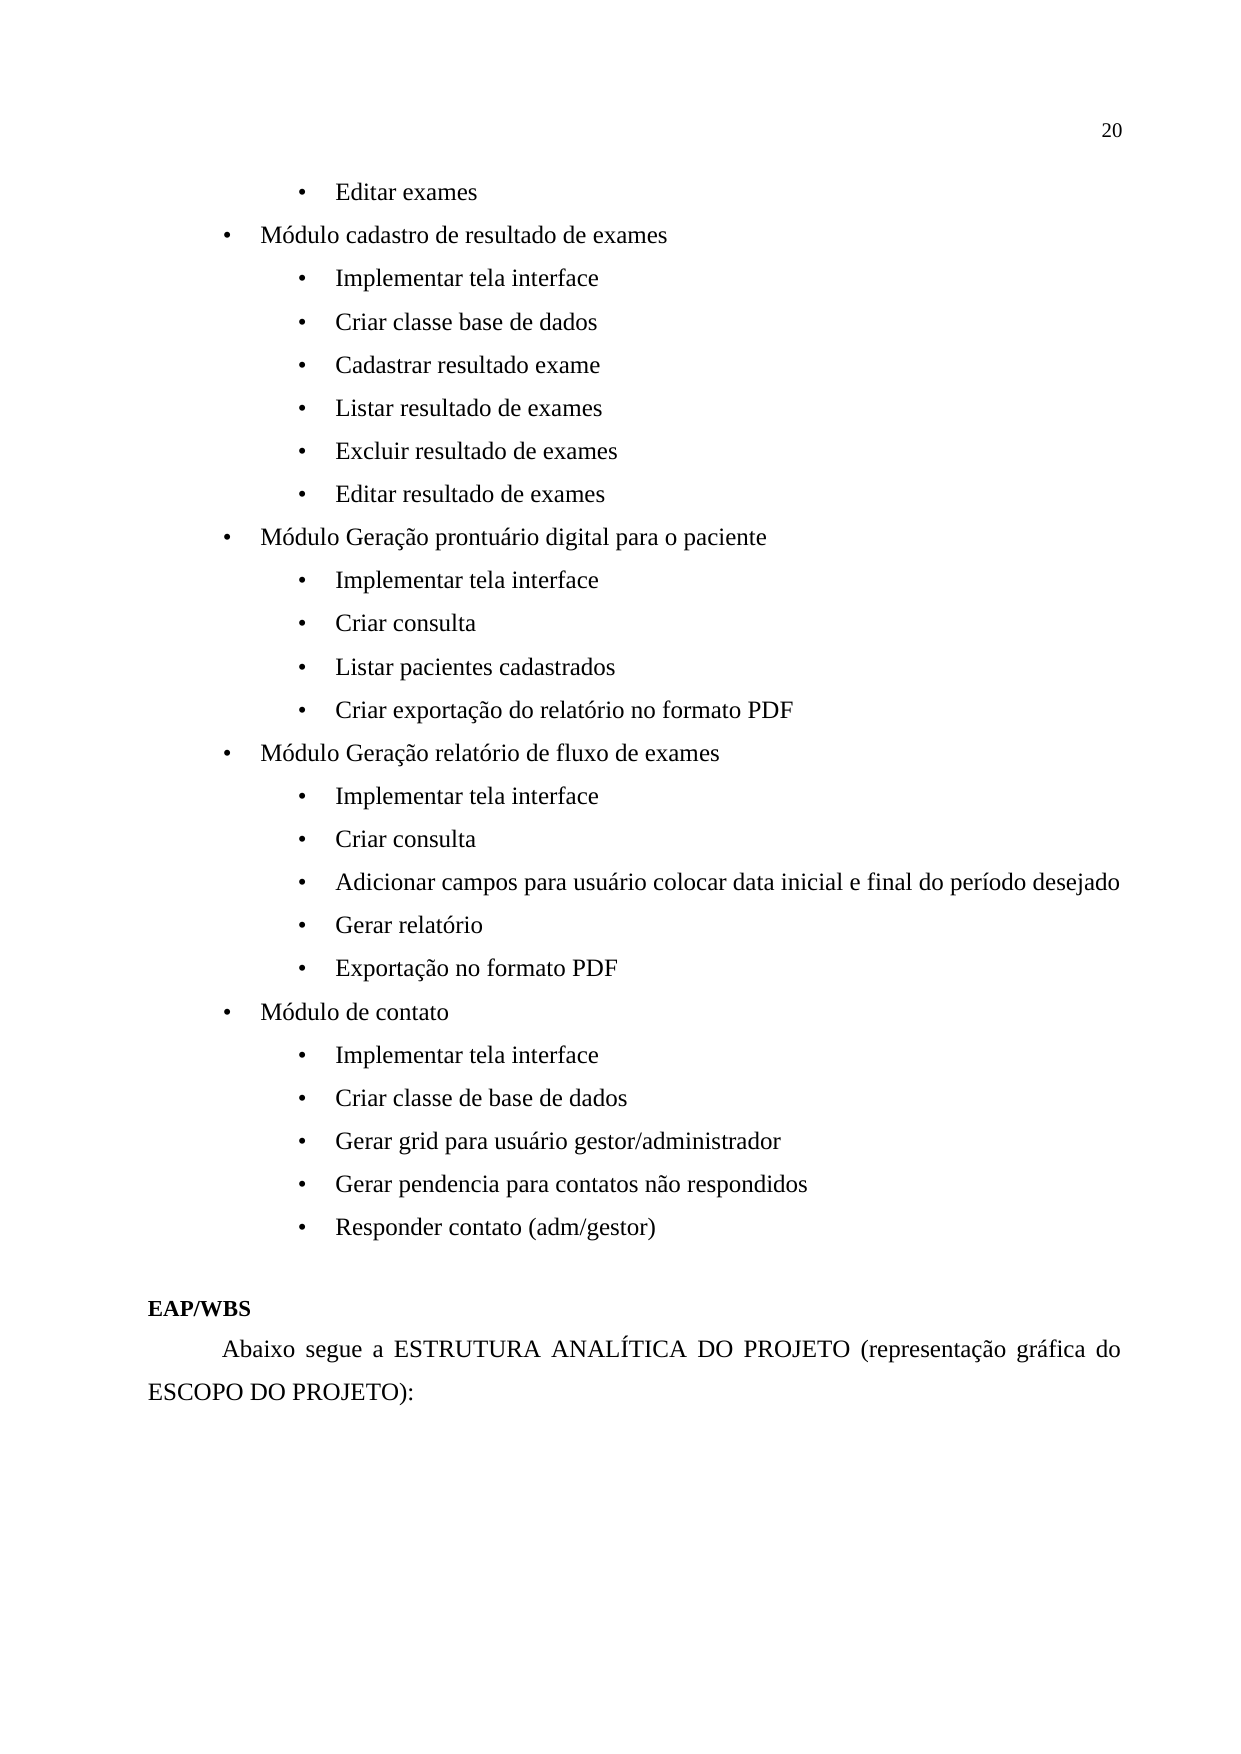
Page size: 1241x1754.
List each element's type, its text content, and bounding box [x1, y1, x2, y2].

list Criar exportação do relatório no formato PDF [298, 695, 1122, 723]
list Criar consulta [298, 824, 1122, 853]
list Excluir resultado de exames [298, 436, 1122, 465]
list Módulo Geração prontuário digital para o paciente [223, 522, 1122, 551]
list Implementar tela interface [298, 781, 1122, 810]
list Gerar pendencia para contatos não respondidos [298, 1169, 1122, 1198]
list Listar pacientes cadastrados [298, 652, 1122, 680]
list Criar classe base de dados [298, 307, 1122, 335]
list Módulo de contato [223, 997, 1122, 1025]
list Implementar tela interface [298, 263, 1122, 292]
list Criar consulta [298, 608, 1122, 637]
list Adicionar campos para usuário colocar data inicial e final do período desejado [298, 867, 1122, 896]
list Implementar tela interface [298, 1040, 1122, 1068]
list Editar exames [298, 177, 1122, 206]
list Módulo Geração relatório de fluxo de exames [223, 738, 1122, 767]
list Implementar tela interface [298, 565, 1122, 594]
list Responder contato (adm/gestor) [298, 1212, 1122, 1241]
list Editar resultado de exames [298, 479, 1122, 508]
list Listar resultado de exames [298, 393, 1122, 422]
text Abaixo segue a ESTRUTURA ANALÍTICA DO PROJETO (representação gráfica do ESCOPO DO PROJETO): [148, 1334, 1122, 1406]
list Cadastrar resultado exame [298, 350, 1122, 378]
list Gerar grid para usuário gestor/administrador [298, 1126, 1122, 1155]
list Gerar relatório [298, 910, 1122, 939]
text EAP/WBS [148, 1295, 1122, 1321]
list Exportação no formato PDF [298, 953, 1122, 982]
list Criar classe de base de dados [298, 1083, 1122, 1112]
list Módulo cadastro de resultado de exames [223, 220, 1122, 249]
